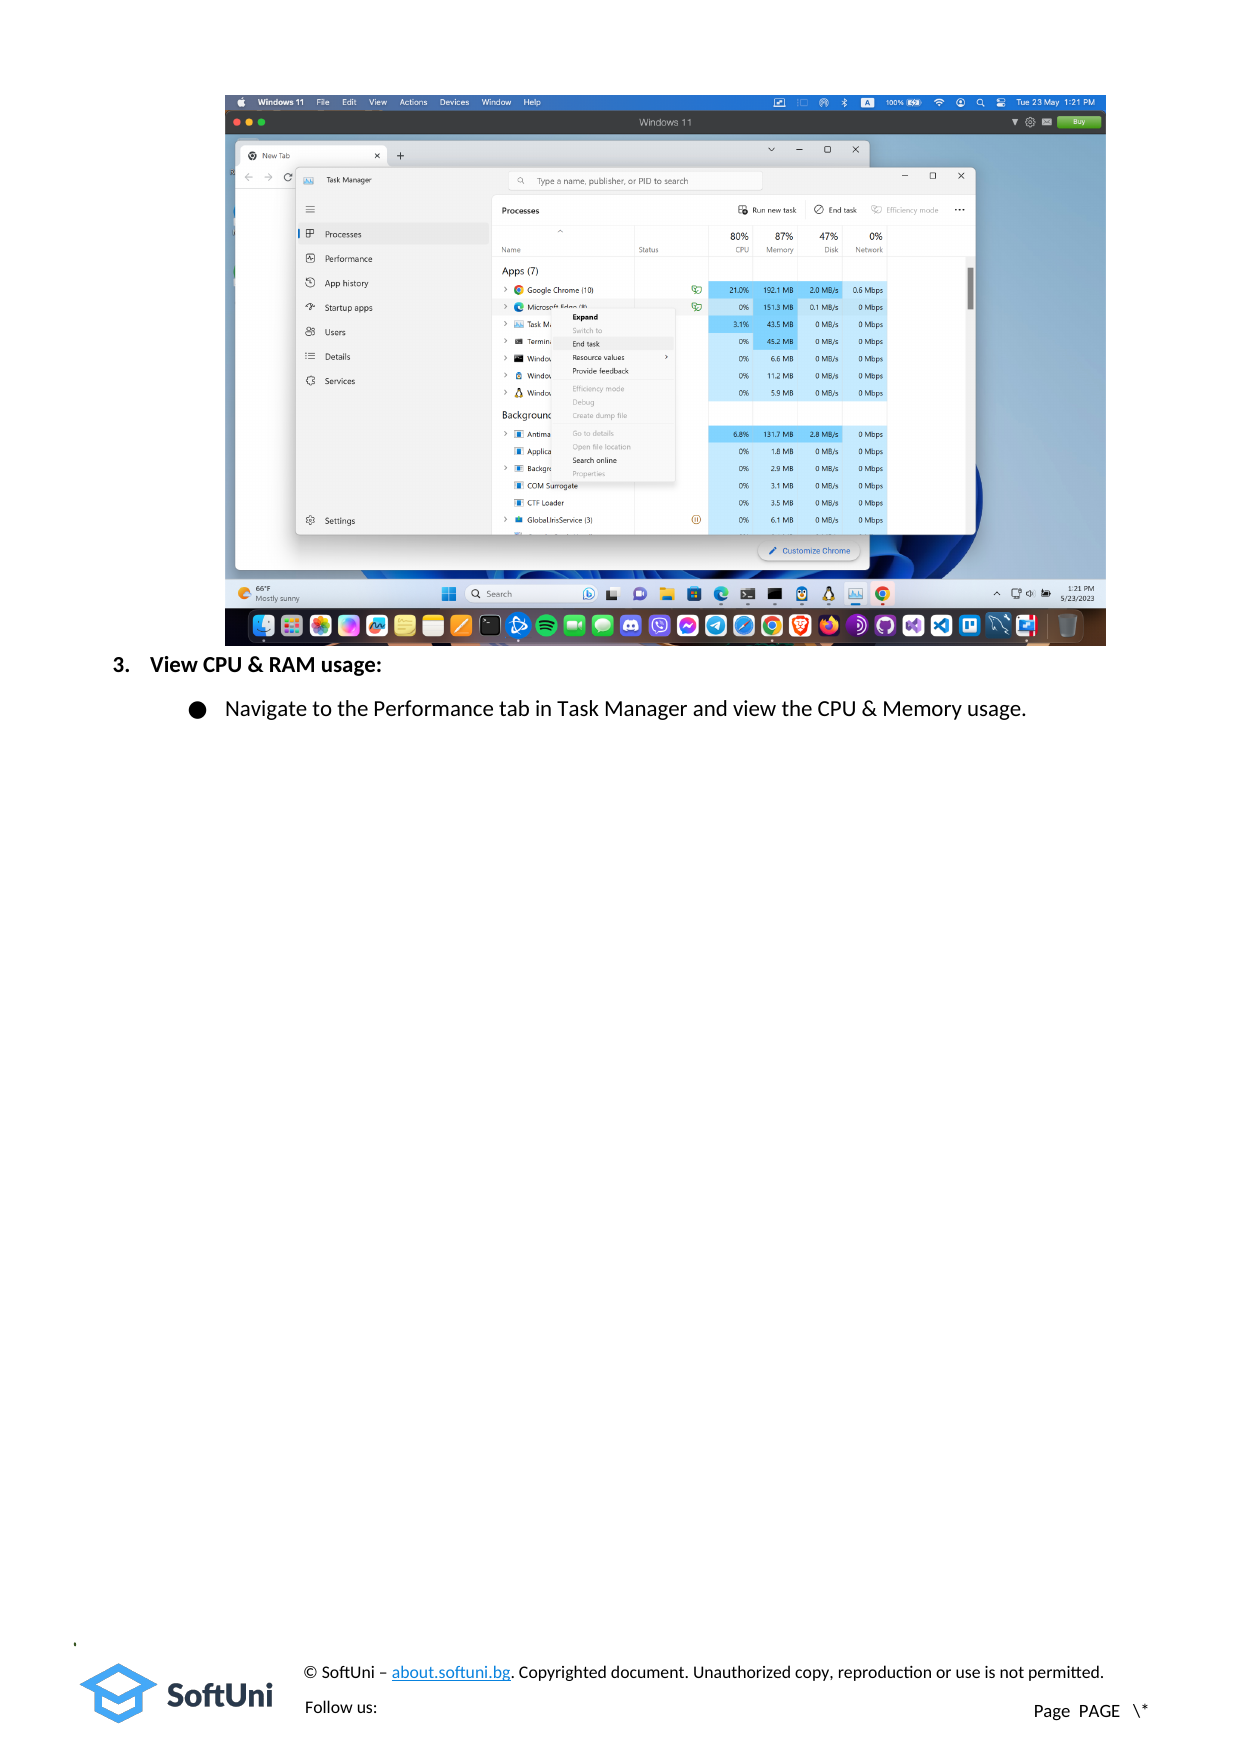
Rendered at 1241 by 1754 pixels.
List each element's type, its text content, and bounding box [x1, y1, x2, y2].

list View CPU & RAM usage: [112, 650, 1165, 678]
picture [225, 95, 1106, 646]
picture [73, 1658, 279, 1729]
list Navigate to the Performance tab in Task Manager and view the CPU & Memory usage. [187, 682, 1165, 729]
